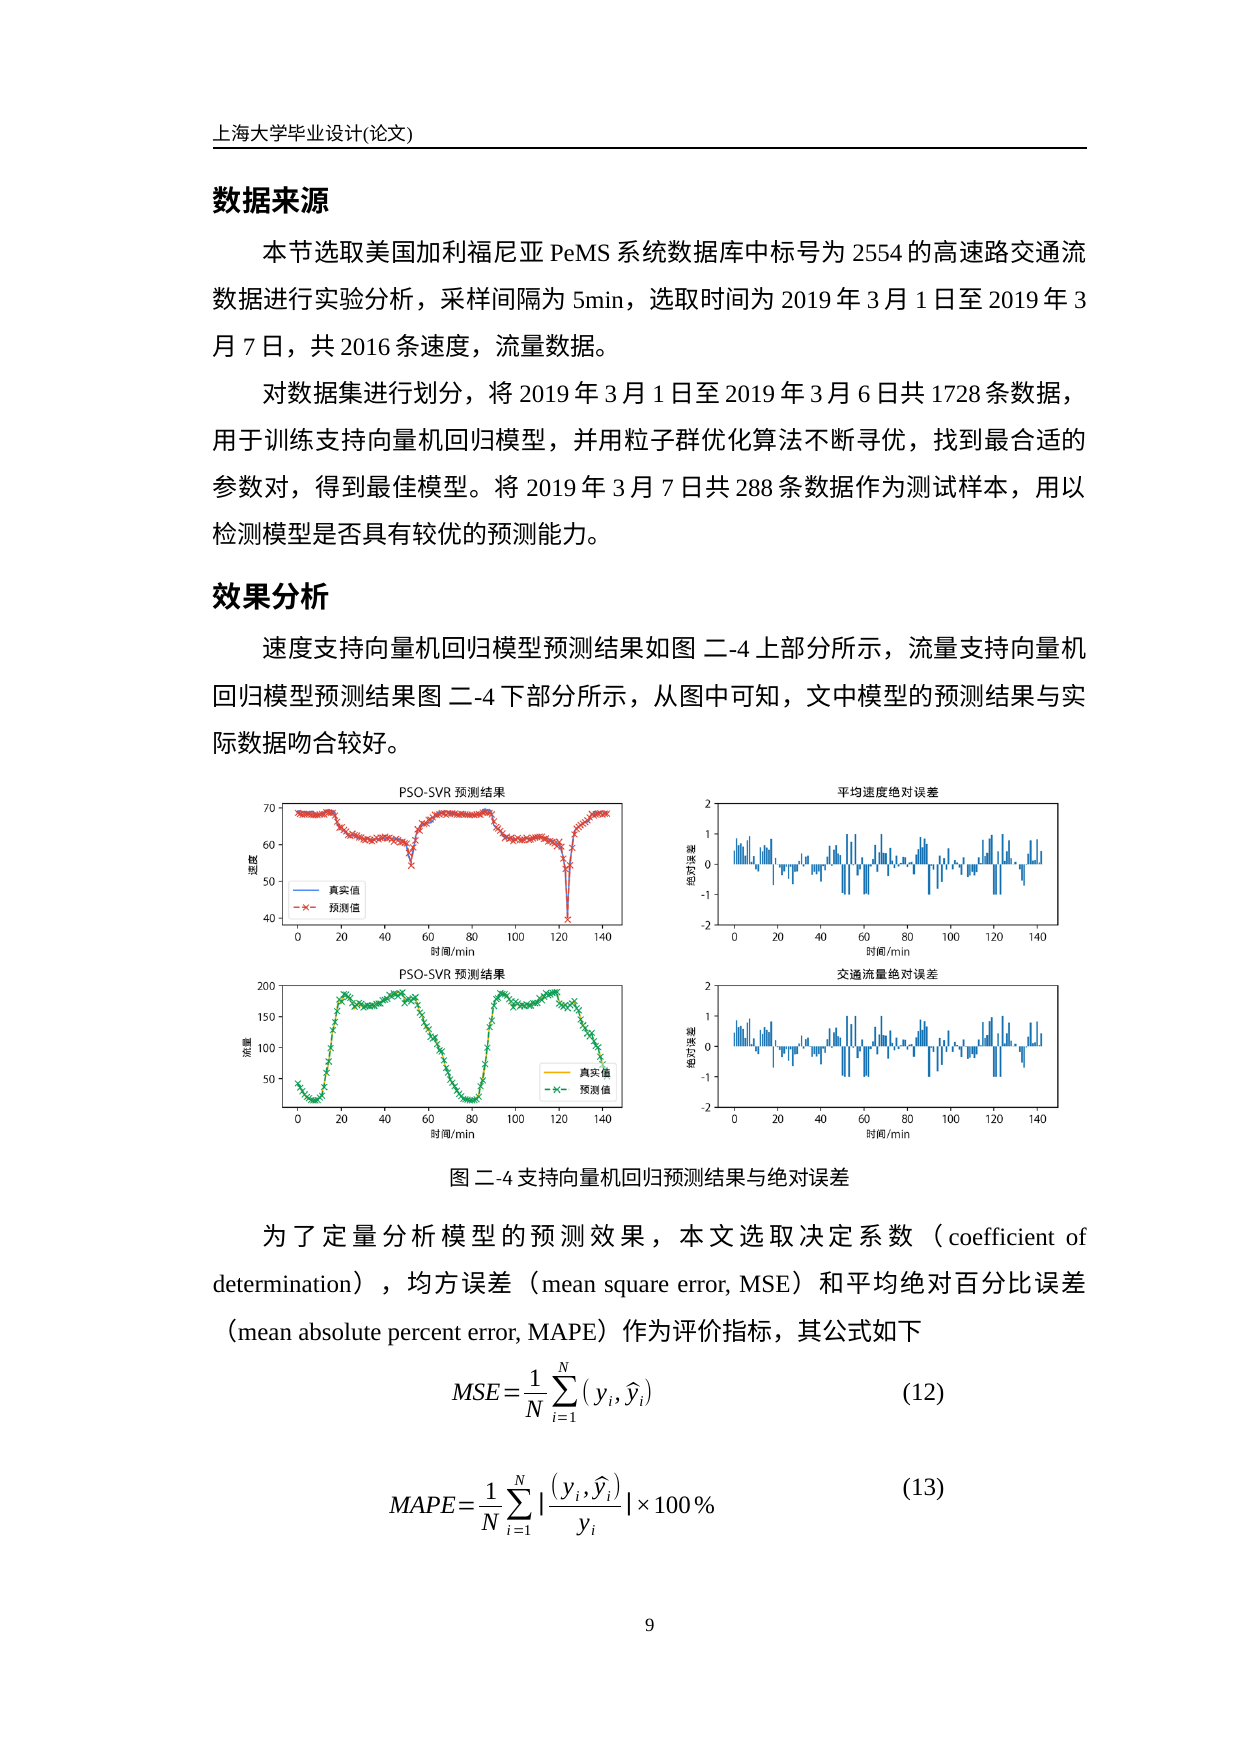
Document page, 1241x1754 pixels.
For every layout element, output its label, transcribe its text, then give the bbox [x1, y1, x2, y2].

table_cell (13) [848, 1471, 1087, 1548]
table_header [213, 1358, 847, 1471]
text 本节选取美国加利福尼亚PeMS系统数据库中标号为2554的高速路交通流数据进行实验分析，采样间隔为5min，选取时间为2019年3月1日至2019年3月7日，共2016条速度，流量数据。 [213, 232, 1087, 362]
text 为了定量分析模型的预测效果，本文选取决定系数（coefficient of determination），均方误差（mean square error, MSE）和平均绝对百分比误差（mean absolute percent error, MAPE）作为评价指标，其公式如下 [213, 1217, 1087, 1347]
picture [212, 770, 1087, 1162]
table_cell [213, 1471, 847, 1548]
subtitle 效果分析 [213, 574, 1087, 616]
subtitle 数据来源 [213, 177, 1087, 219]
text 对数据集进行划分，将2019年3月1日至2019年3月6日共1728条数据，用于训练支持向量机回归模型，并用粒子群优化算法不断寻优，找到最合适的参数对，得到最佳模型。将2019年3月7日共288条数据作为测试样本，用以检测模型是否具有较优的预测能力。 [213, 373, 1087, 551]
table_header (12) [848, 1358, 1087, 1471]
